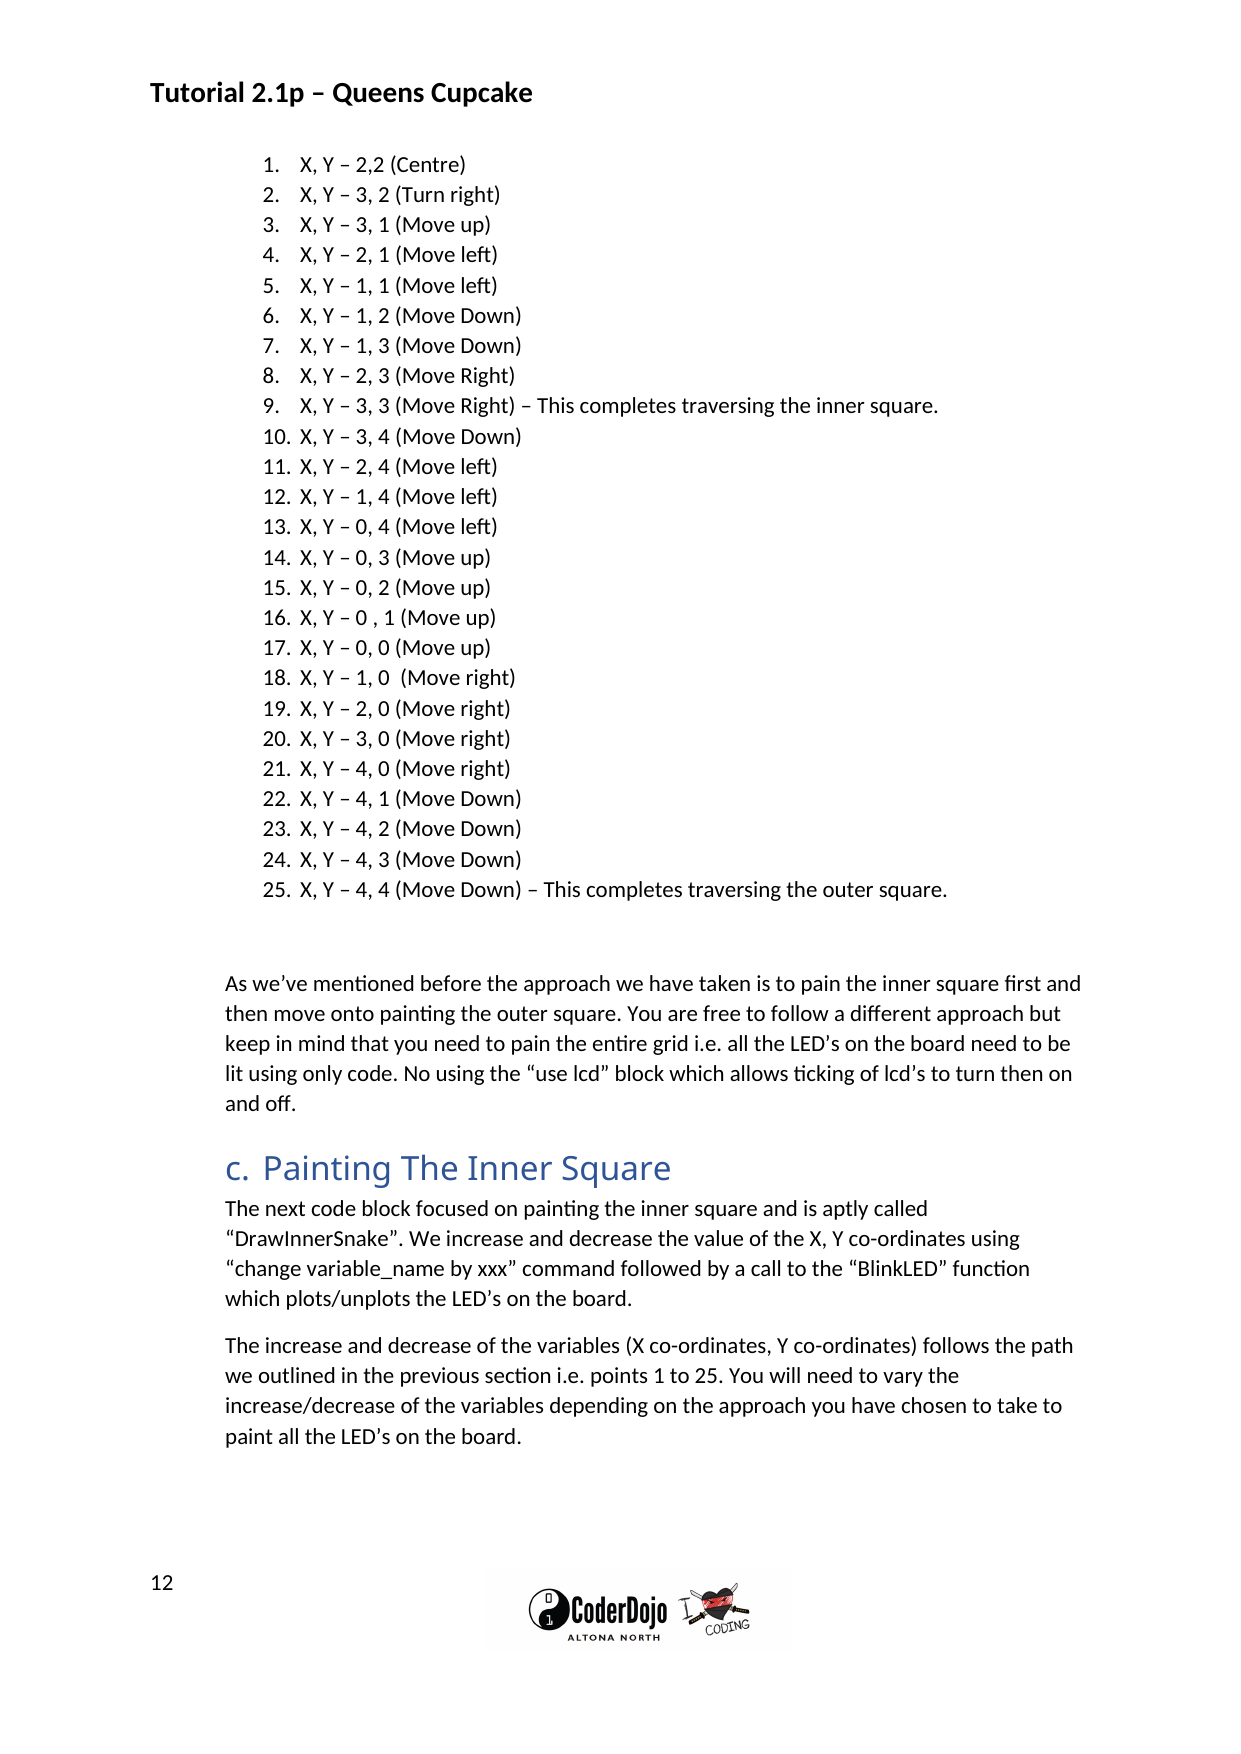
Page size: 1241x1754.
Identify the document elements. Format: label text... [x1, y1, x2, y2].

list X, Y – 2, 0 (Move right) [262, 694, 1090, 722]
list X, Y – 2, 1 (Move left) [262, 241, 1090, 269]
list X, Y – 3, 1 (Move up) [262, 210, 1090, 238]
list X, Y – 4, 0 (Move right) [262, 754, 1090, 782]
picture [486, 1568, 792, 1653]
list X, Y – 2,2 (Centre) [262, 150, 1090, 178]
list X, Y – 1, 2 (Move Down) [262, 301, 1090, 329]
text The next code block focused on painting the inner square and is aptly called “DrawInnerSnake”. We increase and decrease the value of the X, Y co-ordinates using “change variable_name by xxx” command followed by a call to the “BlinkLED” function which plots/unplots the LED’s on the board. [225, 1194, 1090, 1312]
list X, Y – 1, 3 (Move Down) [262, 331, 1090, 359]
list X, Y – 0, 3 (Move up) [262, 543, 1090, 571]
list X, Y – 3, 0 (Move right) [262, 724, 1090, 752]
list X, Y – 4, 1 (Move Down) [262, 784, 1090, 812]
list X, Y – 2, 3 (Move Right) [262, 361, 1090, 389]
list X, Y – 3, 3 (Move Right) – This completes traversing the inner square. [262, 392, 1090, 420]
list X, Y – 4, 2 (Move Down) [262, 814, 1090, 843]
list X, Y – 3, 4 (Move Down) [262, 422, 1090, 450]
list X, Y – 0, 0 (Move up) [262, 633, 1090, 661]
list X, Y – 0, 2 (Move up) [262, 573, 1090, 601]
list X, Y – 4, 4 (Move Down) – This completes traversing the outer square. [262, 875, 1090, 903]
list X, Y – 1, 1 (Move left) [262, 271, 1090, 299]
list X, Y – 0, 4 (Move left) [262, 512, 1090, 541]
list X, Y – 1, 4 (Move left) [262, 482, 1090, 510]
list X, Y – 1, 0 (Move right) [262, 663, 1090, 692]
list X, Y – 4, 3 (Move Down) [262, 845, 1090, 873]
list X, Y – 0 , 1 (Move up) [262, 603, 1090, 631]
list X, Y – 3, 2 (Turn right) [262, 180, 1090, 208]
list X, Y – 2, 4 (Move left) [262, 452, 1090, 480]
subtitle Painting The Inner Square [225, 1145, 1090, 1190]
text The increase and decrease of the variables (X co-ordinates, Y co-ordinates) follows the path we outlined in the previous section i.e. points 1 to 25. You will need to vary the increase/decrease of the variables depending on the approach you have chosen to take to paint all the LED’s on the board. [225, 1331, 1090, 1450]
text As we’ve mentioned before the approach we have taken is to pain the inner square first and then move onto painting the outer square. You are free to follow a different approach but keep in mind that you need to pain the entire grid i.e. all the LED’s on the board need to be lit using only code. No using the “use lcd” block which allows ticking of lcd’s to turn then on and off. [225, 969, 1090, 1118]
